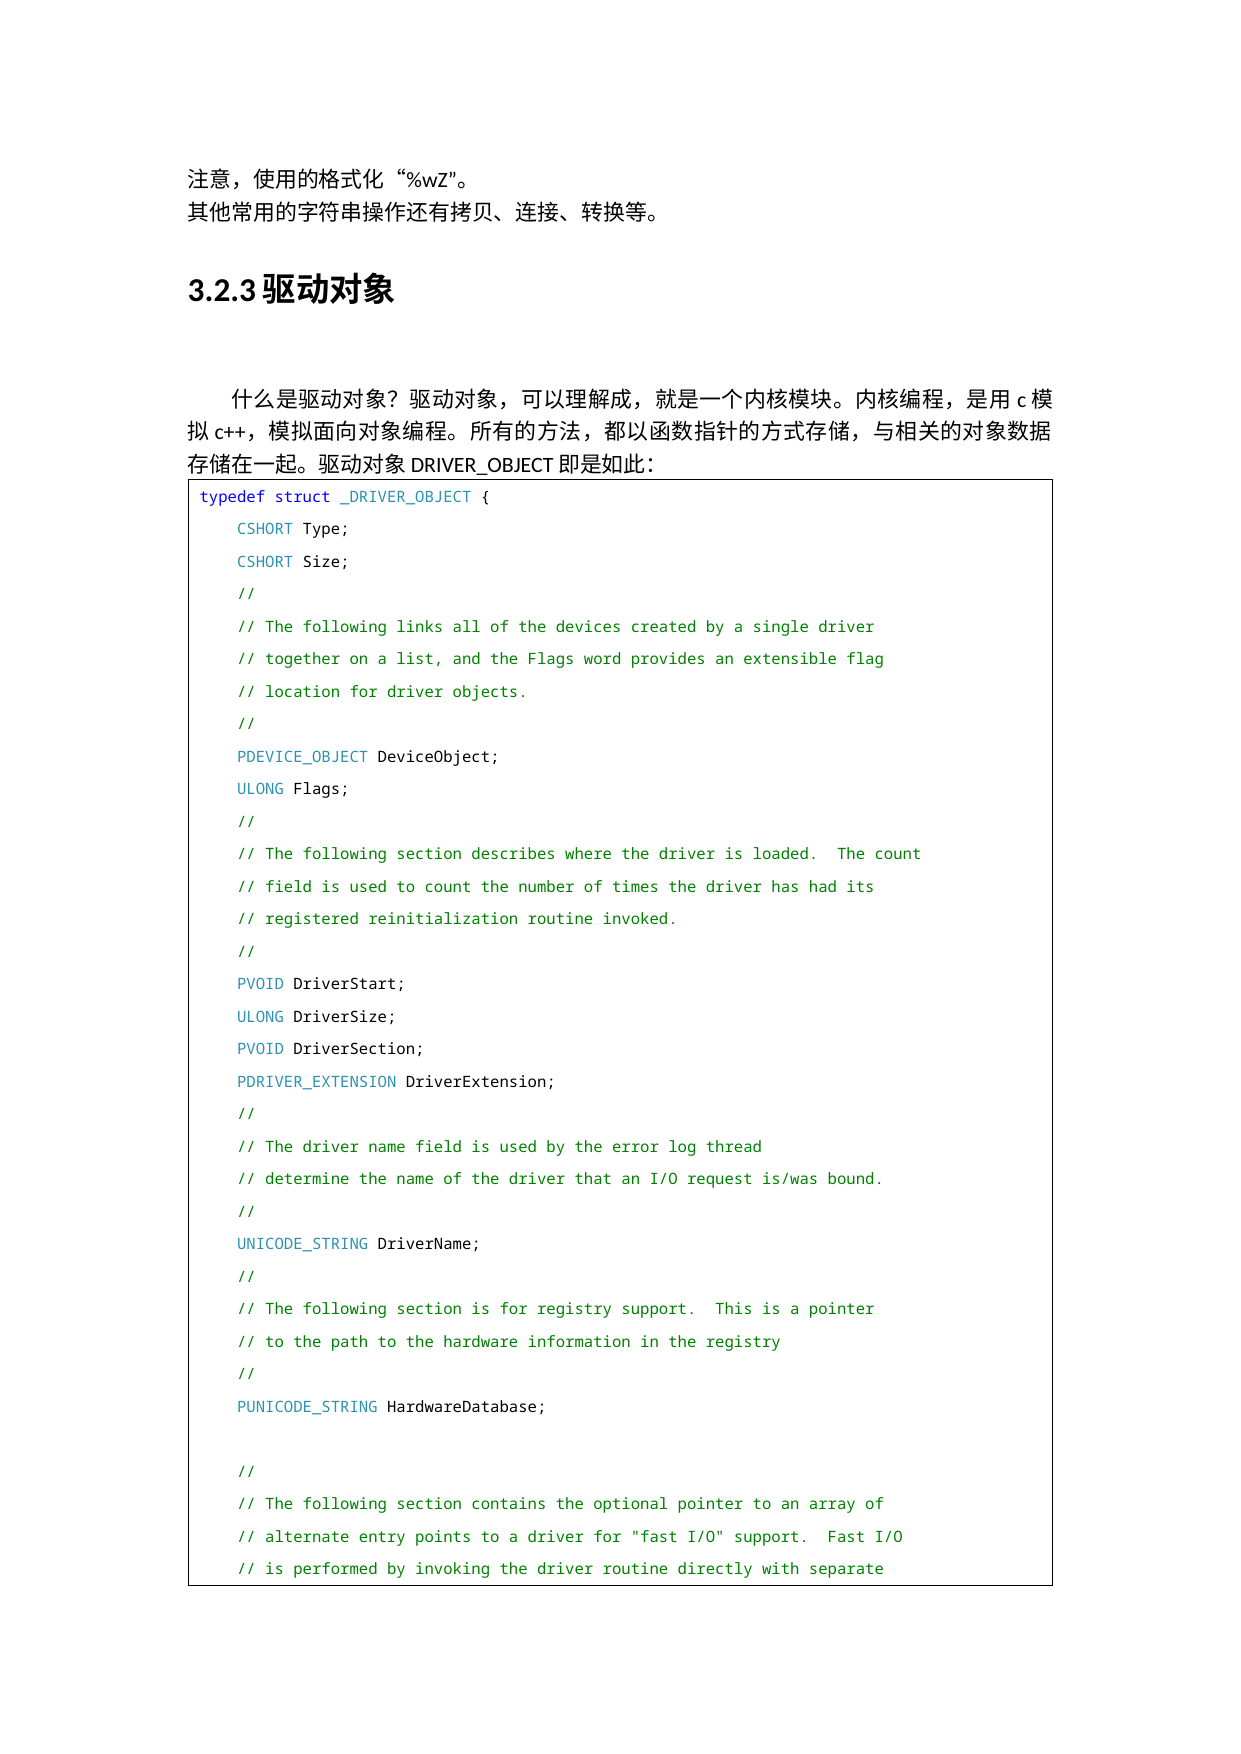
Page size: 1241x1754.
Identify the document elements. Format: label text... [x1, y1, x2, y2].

text 注意，使用的格式化“%wZ”。 [187, 162, 1053, 194]
text 其他常用的字符串操作还有拷贝、连接、转换等。 [187, 194, 1053, 227]
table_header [189, 480, 1052, 1585]
text 什么是驱动对象？驱动对象，可以理解成，就是一个内核模块。内核编程，是用c模拟c++，模拟面向对象编程。所有的方法，都以函数指针的方式存储，与相关的对象数据存储在一起。驱动对象DRIVER_OBJECT即是如此： [187, 381, 1053, 479]
subtitle 3.2.3驱动对象 [187, 254, 1053, 319]
